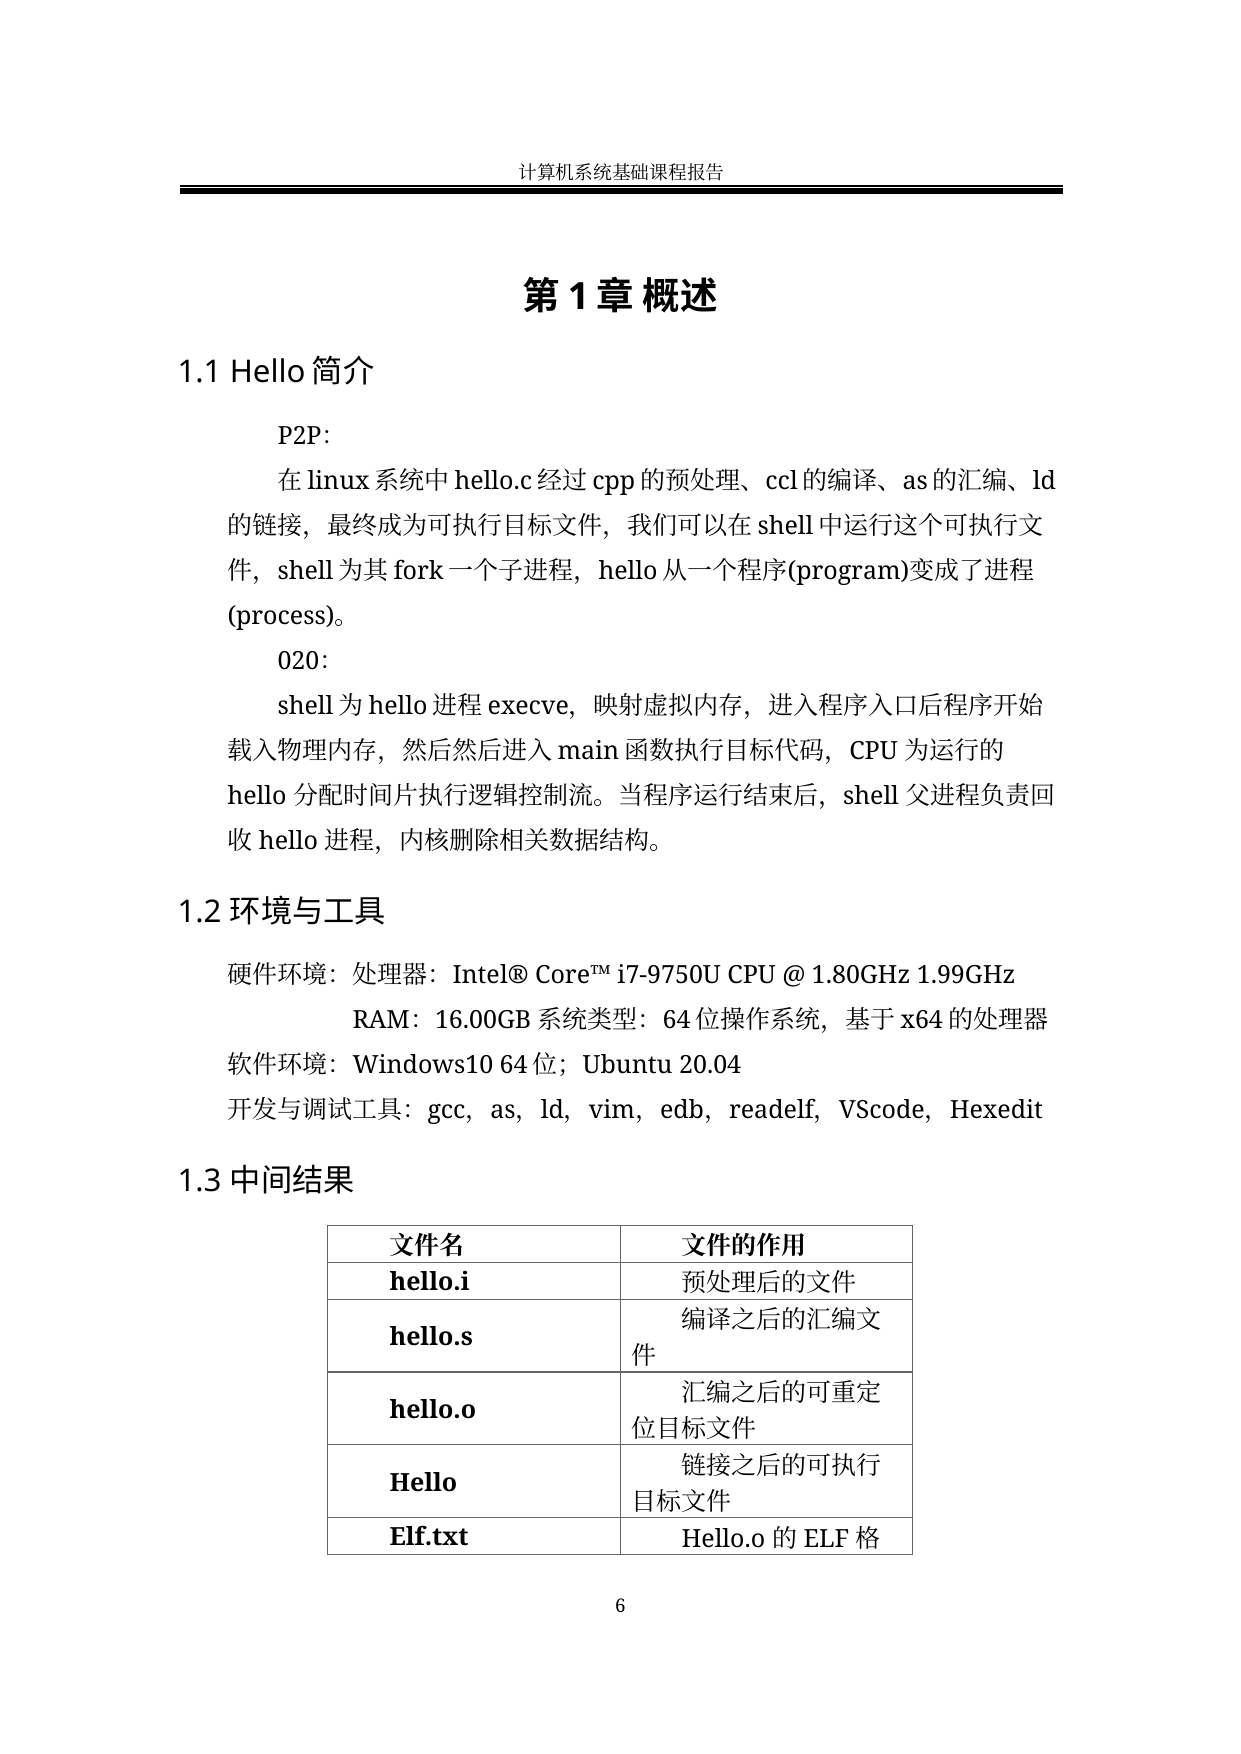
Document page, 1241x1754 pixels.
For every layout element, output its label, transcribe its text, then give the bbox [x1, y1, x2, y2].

text P2P： [227, 415, 1063, 451]
table_cell hello.o [328, 1373, 620, 1444]
table_cell hello.i [328, 1263, 620, 1298]
text shell为hello进程execve，映射虚拟内存，进入程序入口后程序开始载入物理内存，然后然后进入main函数执行目标代码，CPU 为运行的 hello 分配时间片执行逻辑控制流。当程序运行结束后，shell 父进程负责回收 hello 进程，内核删除相关数据结构。 [227, 685, 1063, 856]
subtitle 1.1 Hello简介 [177, 351, 1063, 390]
table_header 文件的作用 [621, 1226, 912, 1262]
table_cell Elf.txt [328, 1518, 620, 1554]
text 020： [227, 640, 1063, 676]
subtitle 第1章 概述 [177, 242, 1063, 326]
subtitle 1.2 环境与工具 [177, 890, 1063, 930]
table_cell hello.s [328, 1300, 620, 1371]
text 硬件环境：处理器：Intel® Core™ i7-9750U CPU @ 1.80GHz 1.99GHz [177, 955, 1063, 991]
table_cell 编译之后的汇编文件 [621, 1300, 912, 1371]
table_cell Hello.o 的 ELF 格式 [621, 1518, 912, 1554]
table_cell Hello [328, 1445, 620, 1517]
text 在linux系统中hello.c经过cpp的预处理、ccl的编译、as的汇编、ld的链接，最终成为可执行目标文件，我们可以在shell中运行这个可执行文件，shell为其fork一个子进程，hello从一个程序(program)变成了进程(process)。 [227, 460, 1063, 631]
table_header 文件名 [328, 1226, 620, 1262]
table_cell 链接之后的可执行目标文件 [621, 1445, 912, 1517]
table_cell 预处理后的文件 [621, 1263, 912, 1298]
text 开发与调试工具：gcc，as，ld，vim，edb，readelf，VScode，Hexedit [177, 1090, 1063, 1126]
text RAM：16.00GB 系统类型：64位操作系统，基于x64的处理器 [177, 1000, 1063, 1036]
table_cell 汇编之后的可重定位目标文件 [621, 1373, 912, 1444]
subtitle 1.3 中间结果 [177, 1160, 1063, 1199]
text 软件环境：Windows10 64位；Ubuntu 20.04 [177, 1045, 1063, 1081]
